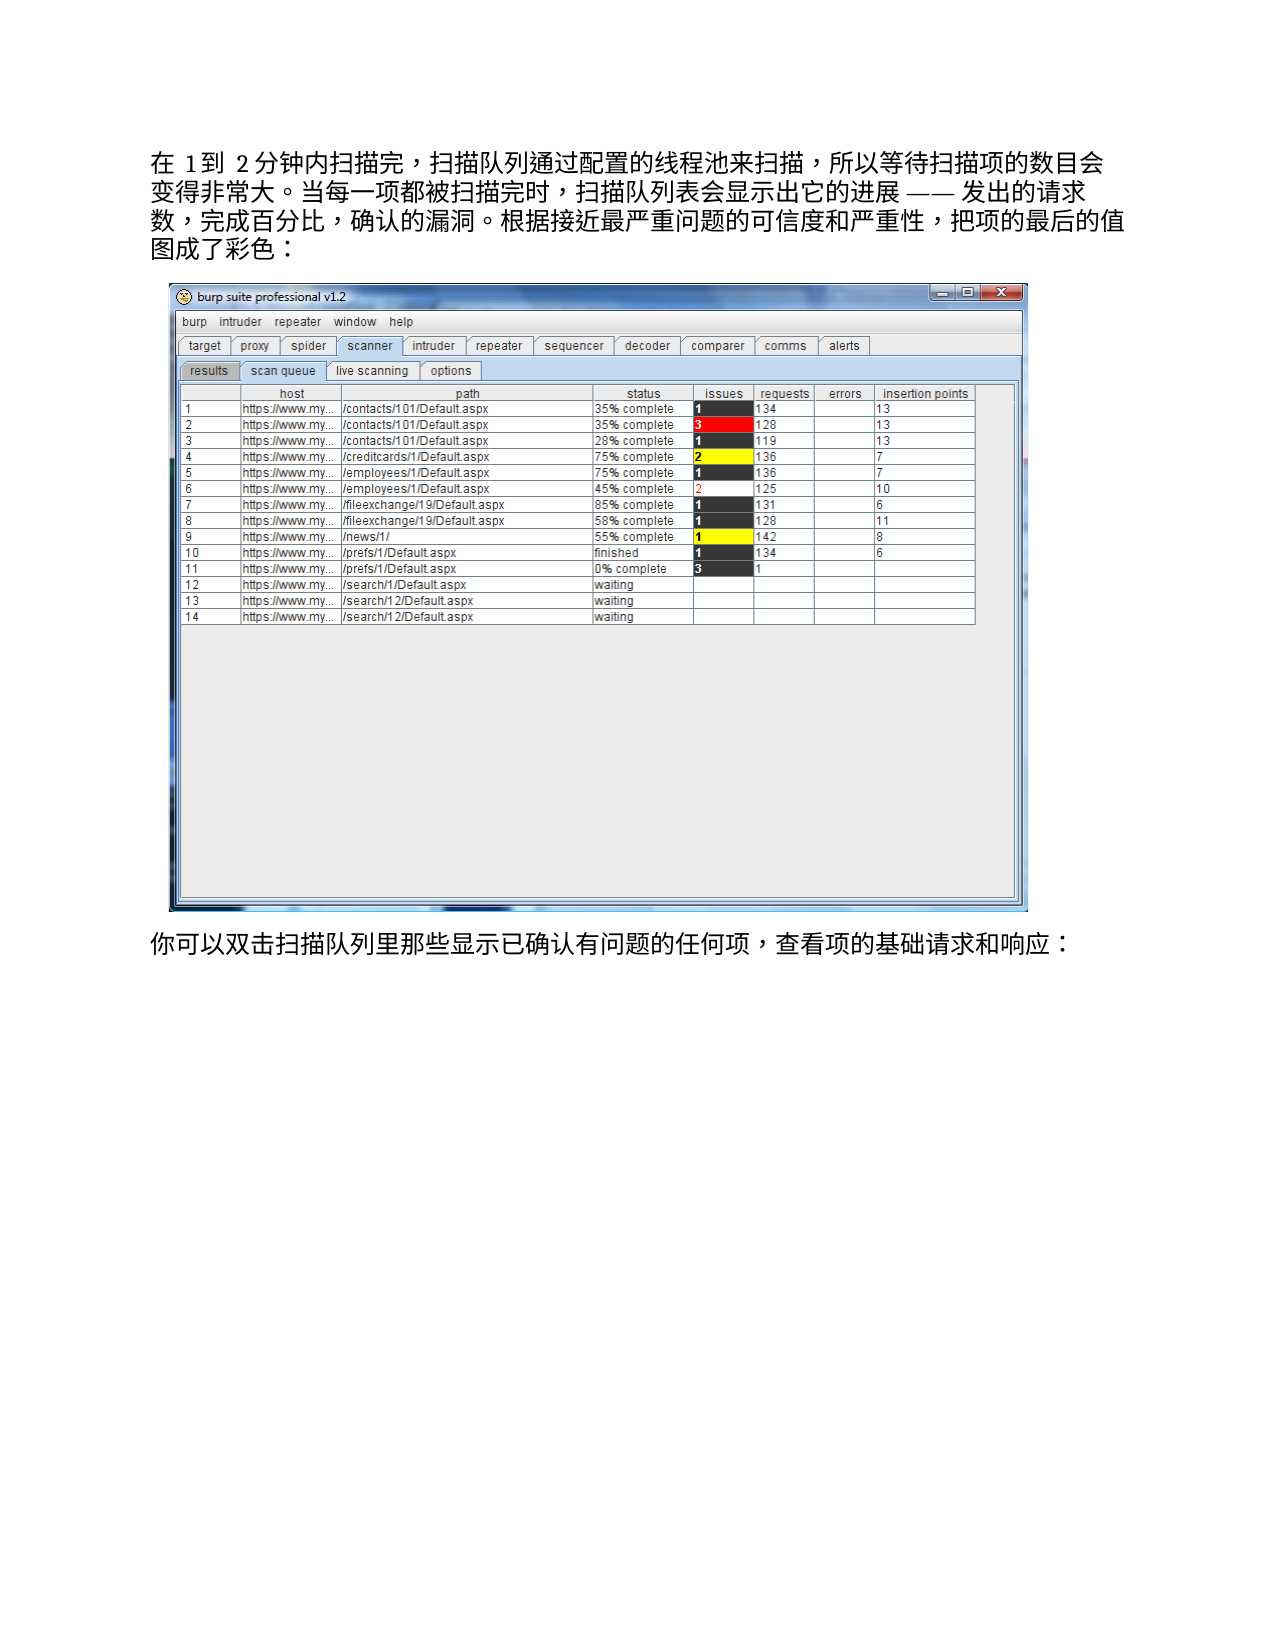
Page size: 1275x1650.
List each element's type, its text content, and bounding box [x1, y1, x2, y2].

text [150, 150, 1125, 265]
picture [168, 283, 1029, 912]
text 你可以双击扫描队列里那些显示已确认有问题的任何项，查看项的基础请求和响应： [150, 931, 1125, 959]
